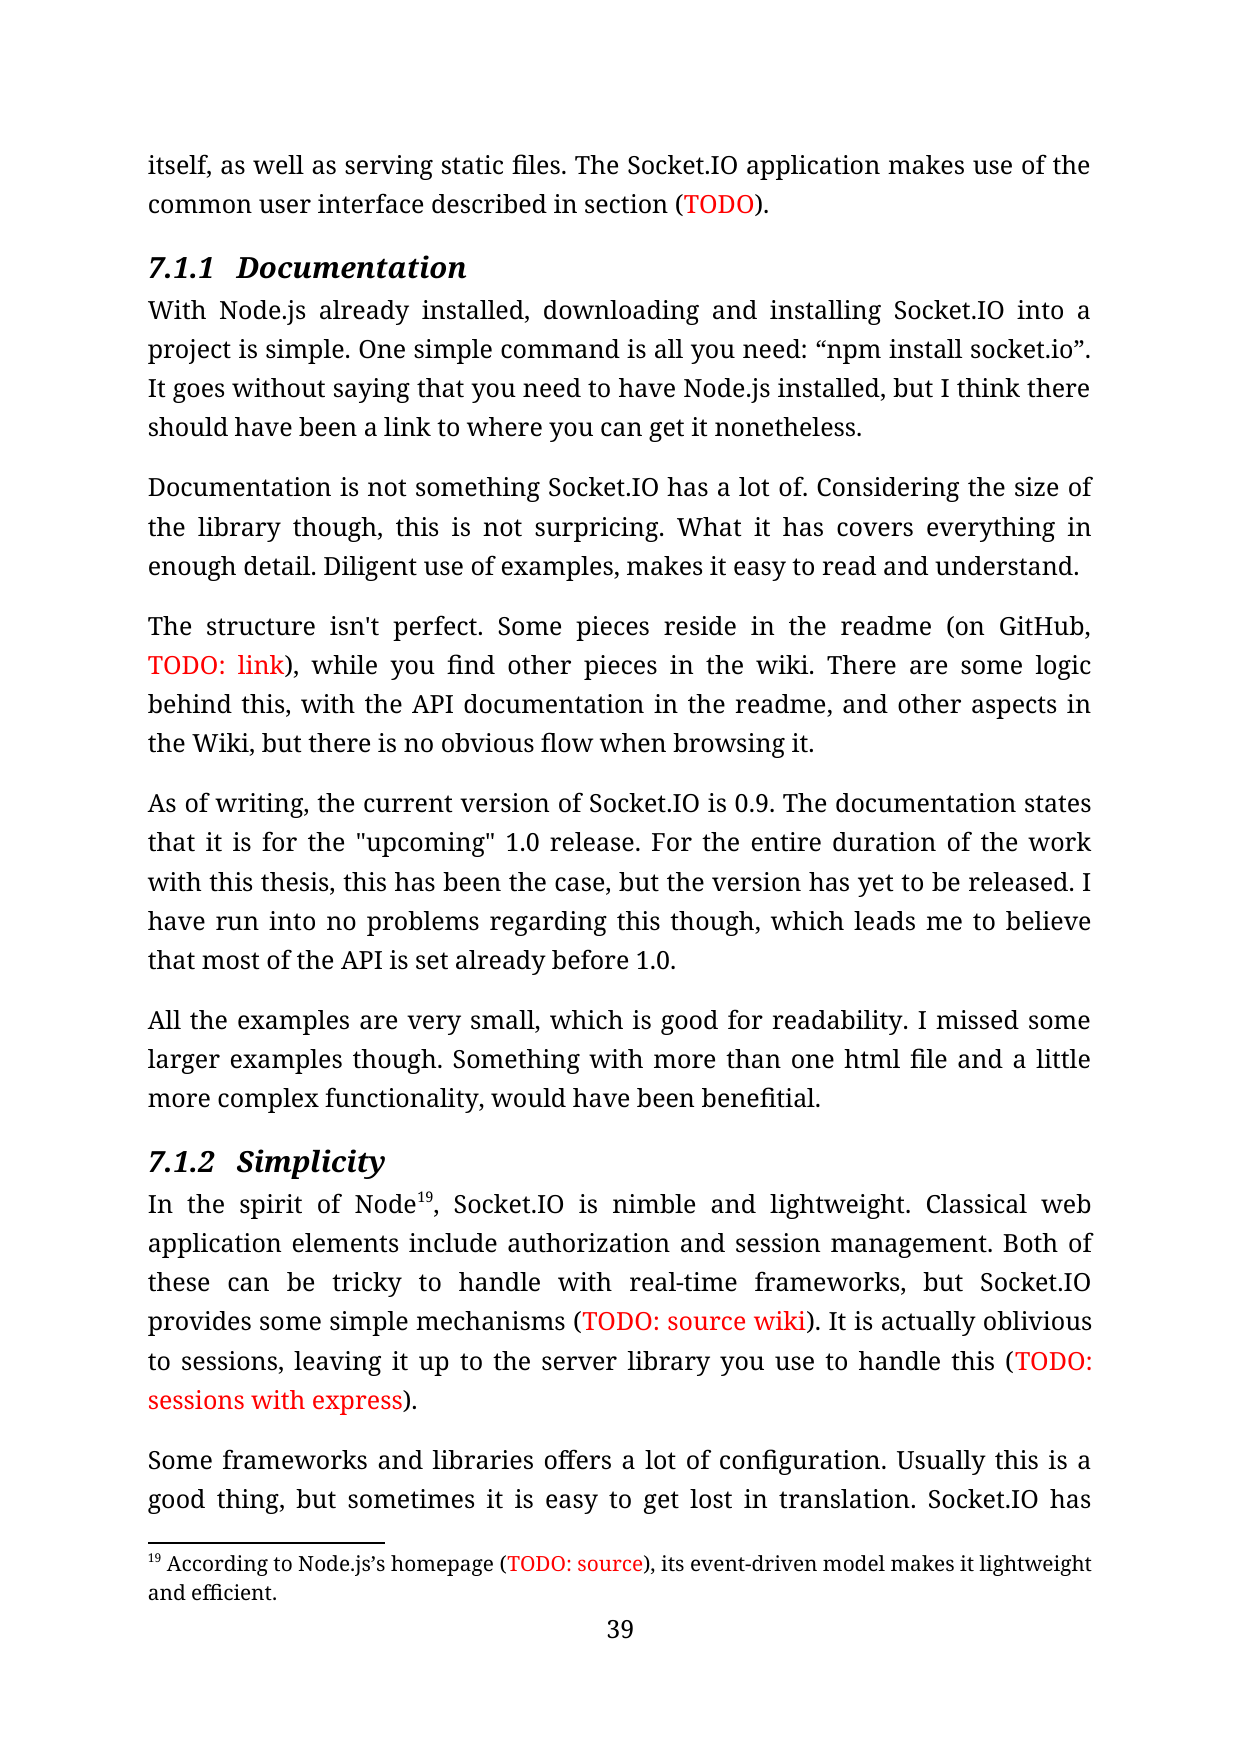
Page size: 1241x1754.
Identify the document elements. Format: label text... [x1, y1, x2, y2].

text With Node.js already installed, downloading and installing Socket.IO into a project is simple. One simple command is all you need: “npm install socket.io”. It goes without saying that you need to have Node.js installed, but I think there should have been a link to where you can get it nonetheless. [148, 292, 1092, 444]
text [148, 1442, 1092, 1516]
subtitle Documentation [148, 247, 1092, 287]
text Documentation is not something Socket.IO has a lot of. Considering the size of the library though, this is not surpricing. What it has covers everything in enough detail. Diligent use of examples, makes it easy to read and understand. [148, 470, 1092, 582]
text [148, 148, 1092, 221]
subtitle Simplicity [148, 1141, 1092, 1181]
text The structure isn't perfect. Some pieces reside in the readme (on GitHub, TODO: link), while you find other pieces in the wiki. There are some logic behind this, with the API documentation in the readme, and other aspects in the Wiki, but there is no obvious flow when browsing it. [148, 608, 1092, 760]
text All the examples are very small, which is good for readability. I missed some larger examples though. Something with more than one html file and a little more complex functionality, would have been benefitial. [148, 1002, 1092, 1115]
text In the spirit of Node, Socket.IO is nimble and lightweight. Classical web application elements include authorization and session management. Both of these can be tricky to handle with real-time frameworks, but Socket.IO provides some simple mechanisms (TODO: source wiki). It is actually oblivious to sessions, leaving it up to the server library you use to handle this (TODO: sessions with express). [148, 1186, 1092, 1416]
text As of writing, the current version of Socket.IO is 0.9. The documentation states that it is for the "upcoming" 1.0 release. For the entire duration of the work with this thesis, this has been the case, but the version has yet to be released. I have run into no problems regarding this though, which leads me to believe that most of the API is set already before 1.0. [148, 786, 1092, 977]
